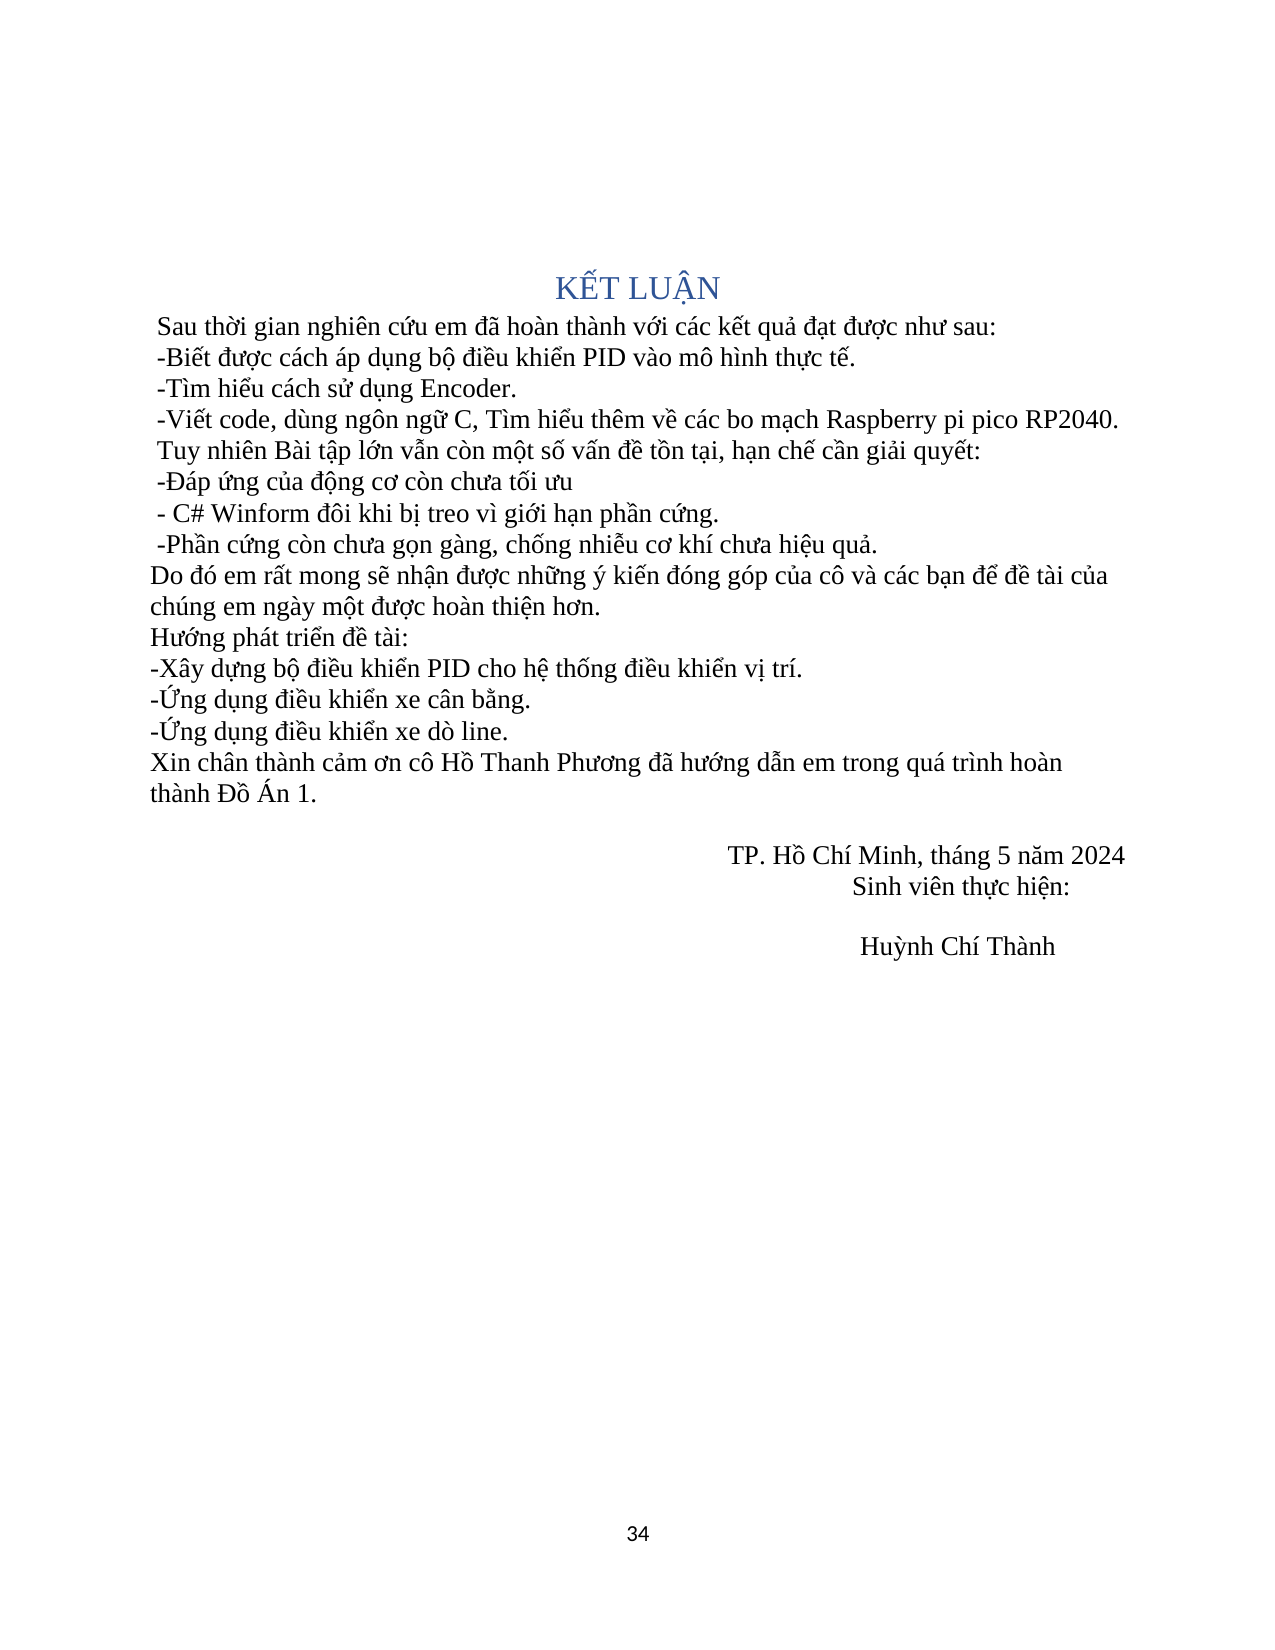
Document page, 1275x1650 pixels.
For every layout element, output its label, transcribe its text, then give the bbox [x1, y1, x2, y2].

text -Viết code, dùng ngôn ngữ C, Tìm hiểu thêm về các bo mạch Raspberry pi pico RP2040. [150, 403, 1125, 434]
text -Tìm hiểu cách sử dụng Encoder. [150, 372, 1125, 403]
text Sau thời gian nghiên cứu em đã hoàn thành với các kết quả đạt được như sau: [150, 310, 1125, 341]
subtitle KẾT LUẬN [150, 268, 1125, 307]
text Xin chân thành cảm ơn cô Hồ Thanh Phương đã hướng dẫn em trong quá trình hoàn thành Đồ Án 1. [150, 746, 1125, 808]
text - C# Winform đôi khi bị treo vì giới hạn phần cứng. [150, 497, 1125, 528]
text Hướng phát triển đề tài: [150, 621, 1125, 652]
text Tuy nhiên Bài tập lớn vẫn còn một số vấn đề tồn tại, hạn chế cần giải quyết: [150, 434, 1125, 466]
text -Xây dựng bộ điều khiển PID cho hệ thống điều khiển vị trí. [150, 652, 1125, 683]
text -Ứng dụng điều khiển xe cân bằng. [150, 683, 1125, 715]
text -Ứng dụng điều khiển xe dò line. [150, 715, 1125, 746]
text -Đáp ứng của động cơ còn chưa tối ưu [150, 466, 1125, 497]
text Sinh viên thực hiện: [150, 870, 1125, 902]
text Huỳnh Chí Thành [150, 929, 1125, 961]
text Do đó em rất mong sẽ nhận được những ý kiến đóng góp của cô và các bạn để đề tài của chúng em ngày một được hoàn thiện hơn. [150, 559, 1125, 621]
text TP. Hồ Chí Minh, tháng 5 năm 2024 [150, 839, 1125, 870]
text -Phần cứng còn chưa gọn gàng, chống nhiễu cơ khí chưa hiệu quả. [150, 528, 1125, 559]
text -Biết được cách áp dụng bộ điều khiển PID vào mô hình thực tế. [150, 341, 1125, 372]
